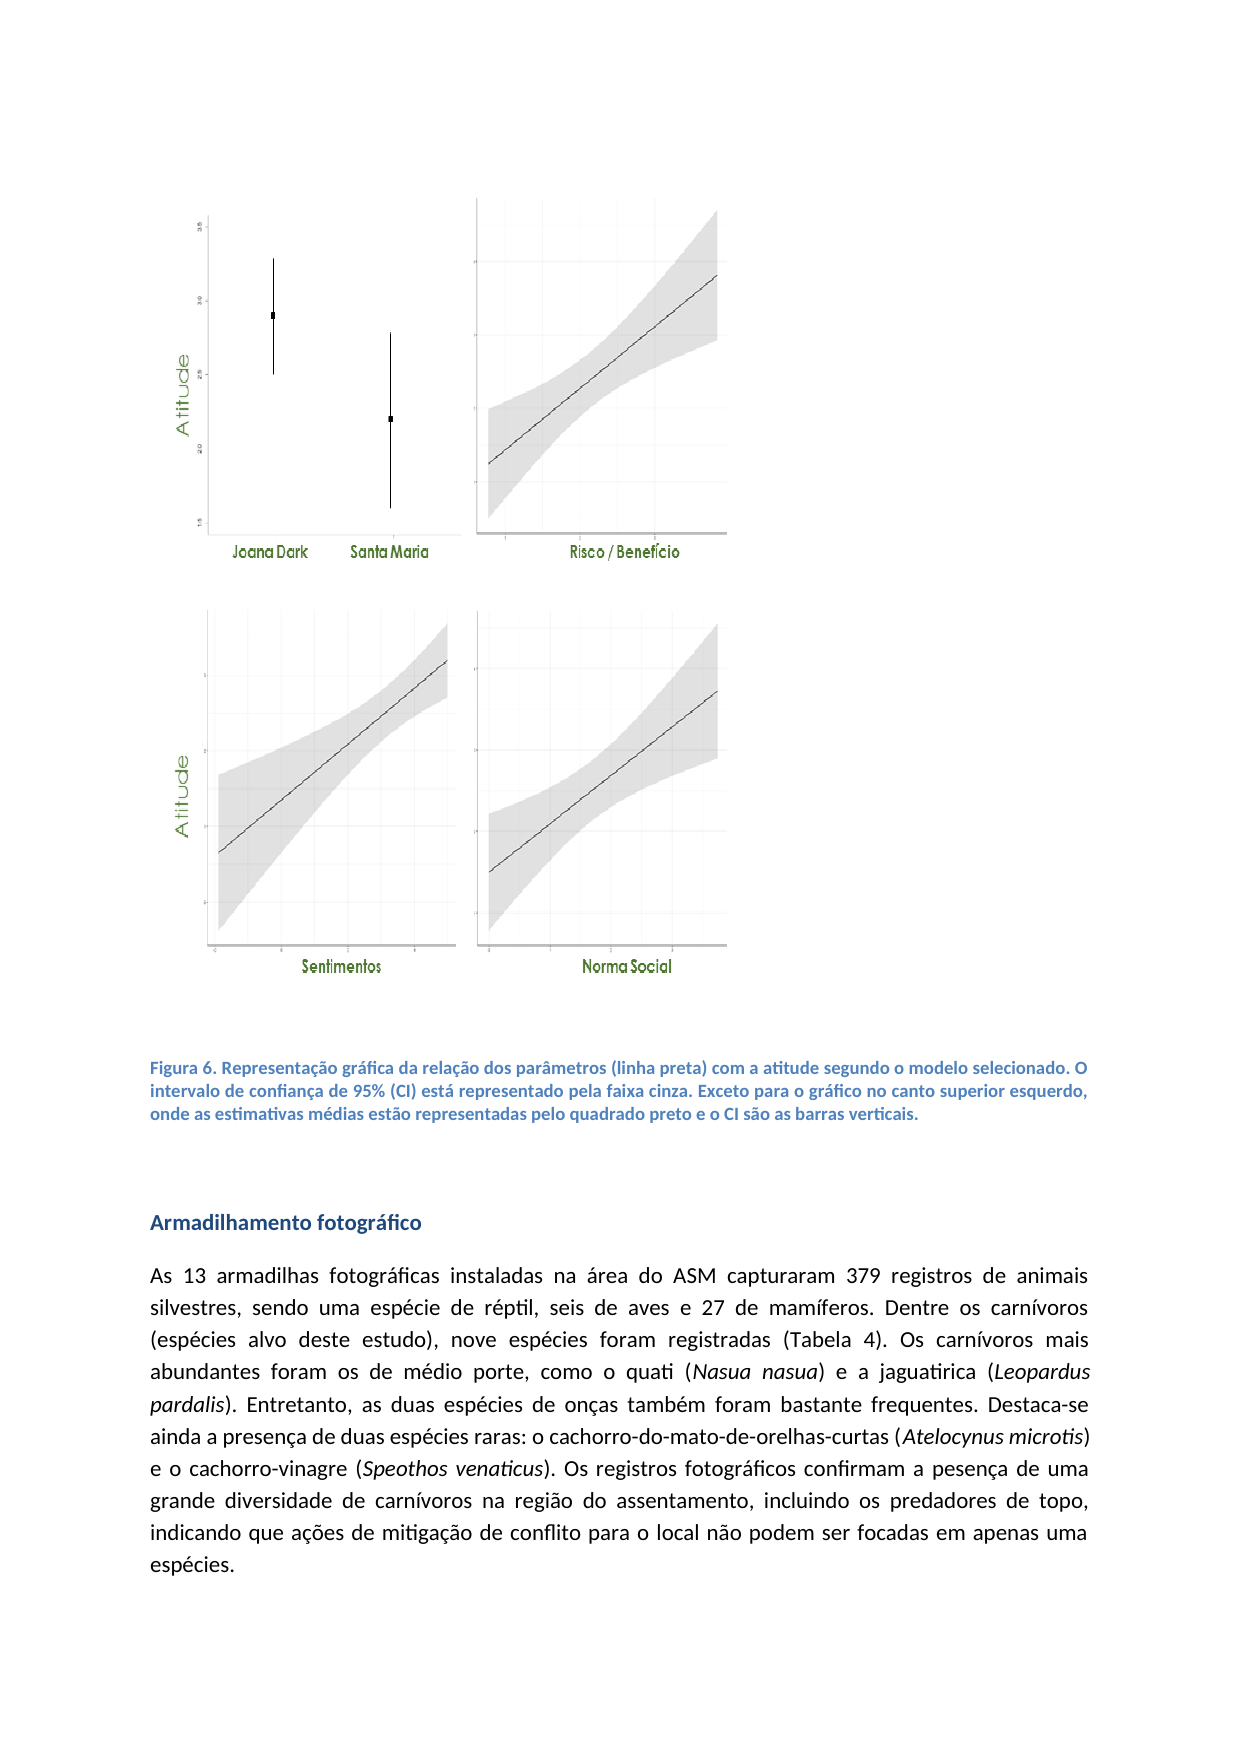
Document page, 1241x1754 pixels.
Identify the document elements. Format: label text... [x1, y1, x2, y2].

picture [150, 150, 1019, 1032]
text As 13 armadilhas fotográficas instaladas na área do ASM capturaram 379 registros de animais silvestres, sendo uma espécie de réptil, seis de aves e 27 de mamíferos. Dentre os carnívoros (espécies alvo deste estudo), nove espécies foram registradas (Tabela 4). Os carnívoros mais abundantes foram os de médio porte, como o quati (Nasua nasua) e a jaguatirica (Leopardus pardalis). Entretanto, as duas espécies de onças também foram bastante frequentes. Destaca-se ainda a presença de duas espécies raras: o cachorro-do-mato-de-orelhas-curtas (Atelocynus microtis) e o cachorro-vinagre (Speothos venaticus). Os registros fotográficos confirmam a pesença de uma grande diversidade de carnívoros na região do assentamento, incluindo os predadores de topo, indicando que ações de mitigação de conflito para o local não podem ser focadas em apenas uma espécies. [150, 1261, 1090, 1579]
text Armadilhamento fotográfico [150, 1208, 1090, 1236]
